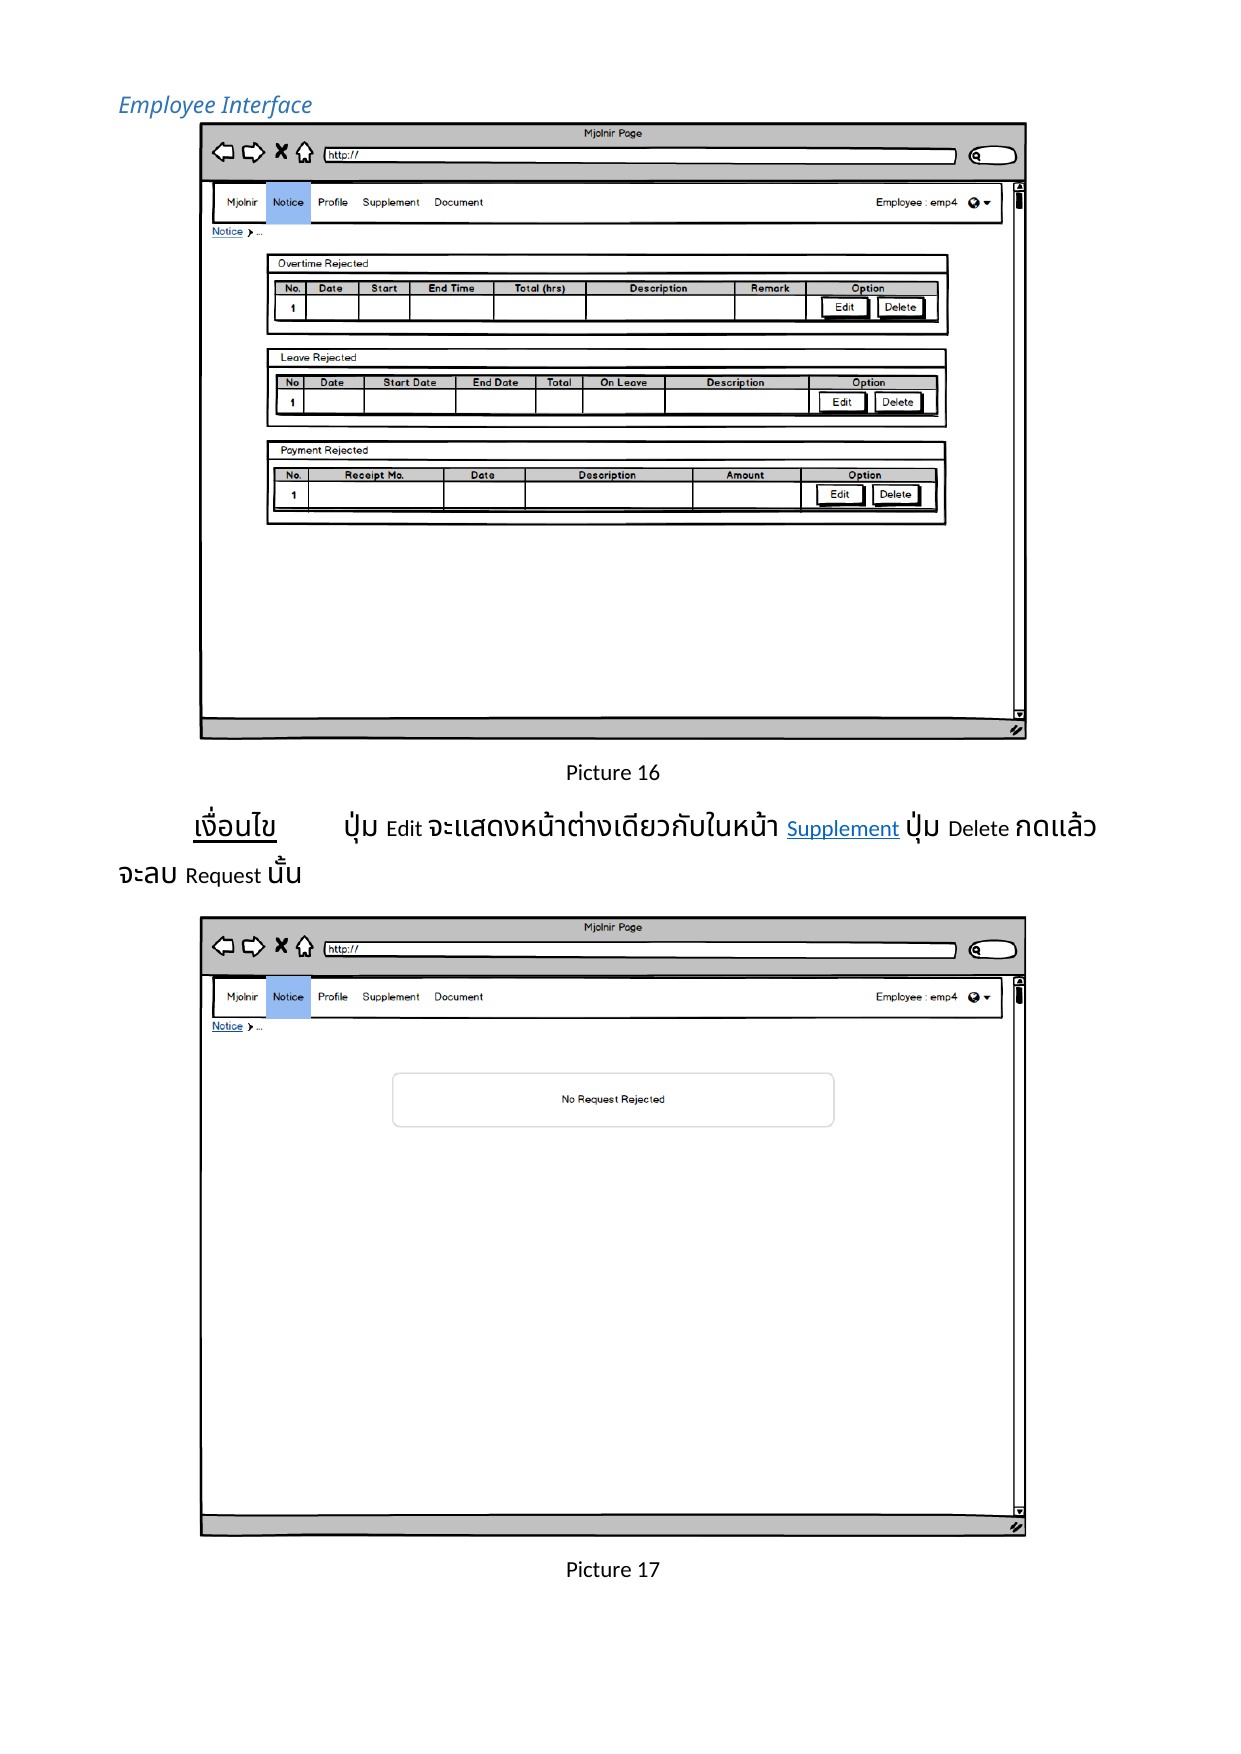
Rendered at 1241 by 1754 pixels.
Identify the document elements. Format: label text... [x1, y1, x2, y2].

picture [199, 916, 1027, 1537]
text เงื่อนไข ปุ่ม Edit จะแสดงหน้าต่างเดียวกับในหน้า Supplement ปุ่ม Delete กดแล้วจะลบ Request นั้น [118, 805, 1107, 897]
text Picture 16 [118, 758, 1107, 786]
text Picture 17 [118, 1555, 1107, 1583]
picture [199, 122, 1027, 740]
subtitle Employee Interface [118, 89, 1107, 120]
